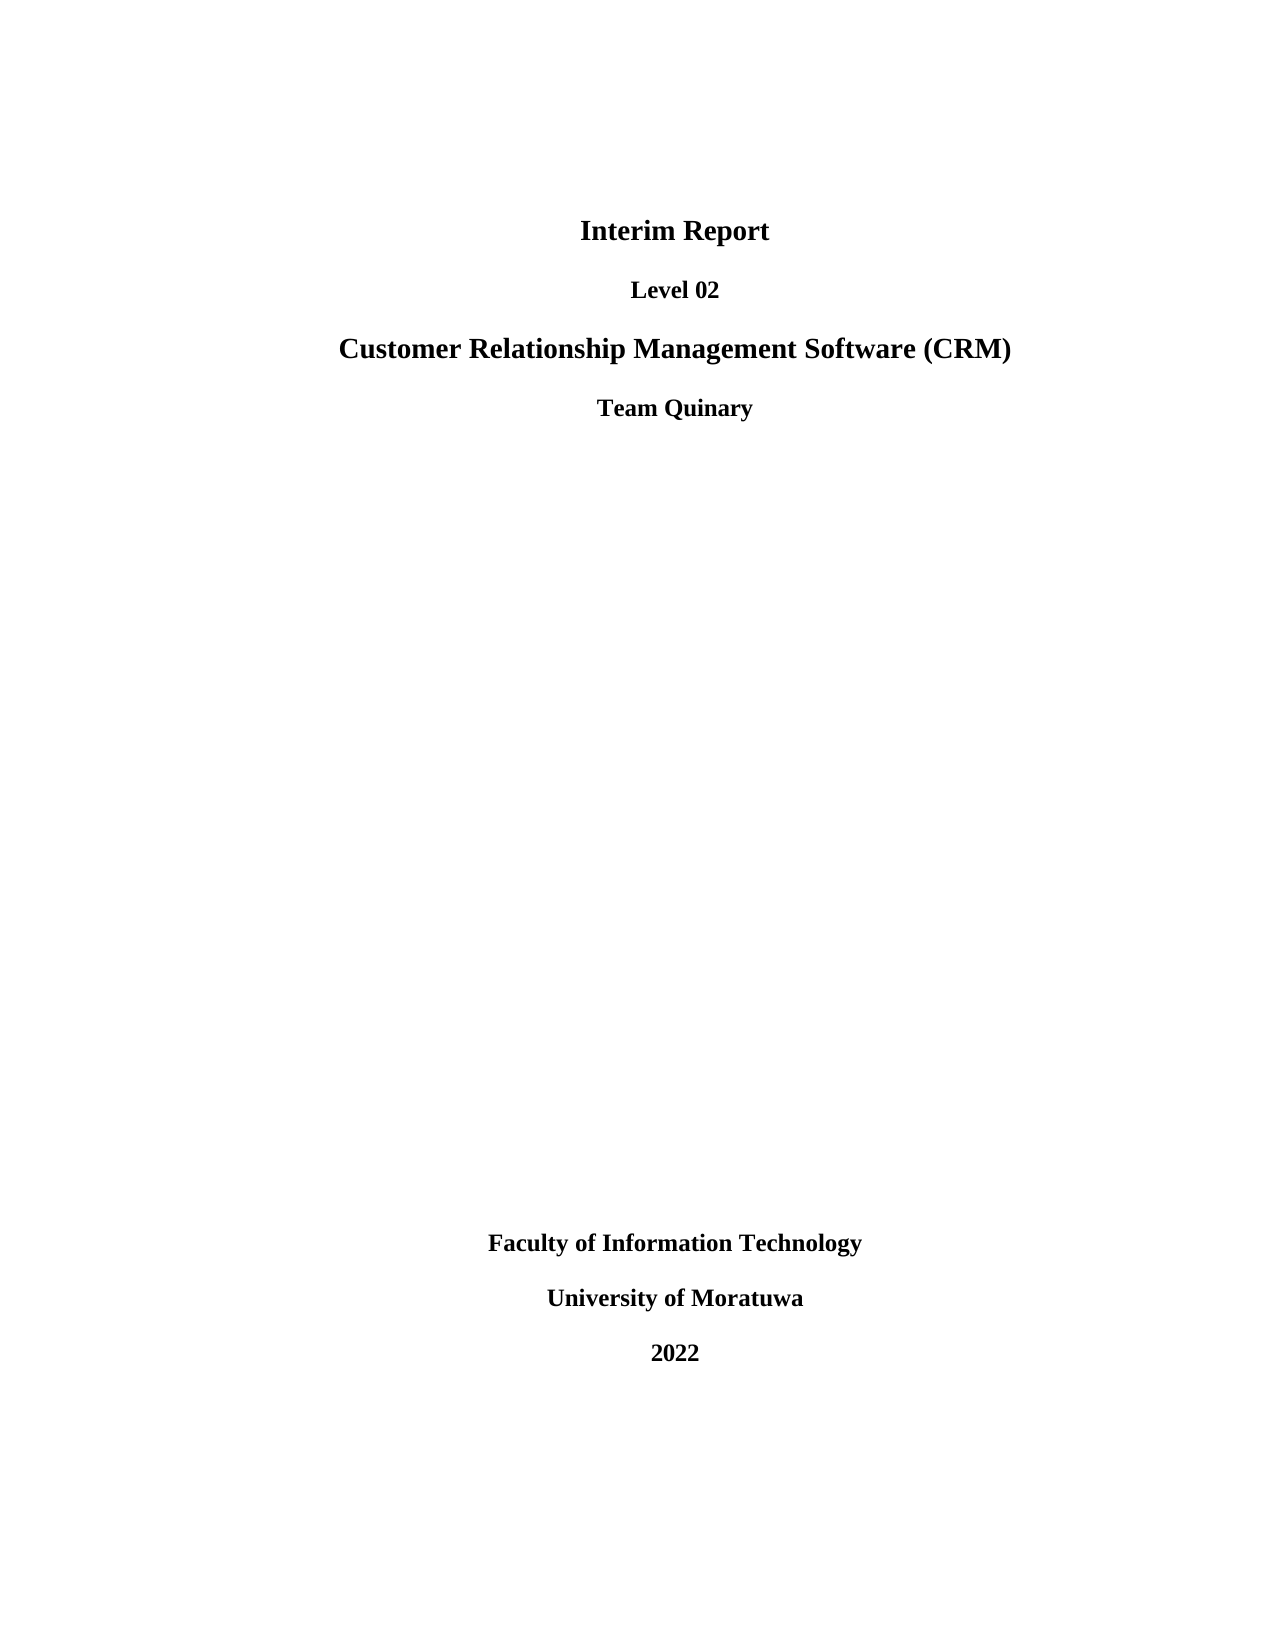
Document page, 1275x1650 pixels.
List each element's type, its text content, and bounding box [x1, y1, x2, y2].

text Level 02 [192, 275, 1158, 304]
text Faculty of Information Technology University of Moratuwa [436, 1228, 914, 1312]
subtitle Customer Relationship Management Software (CRM) [192, 331, 1158, 364]
text 2022 [193, 1339, 1158, 1367]
text Team Quinary [192, 393, 1158, 422]
